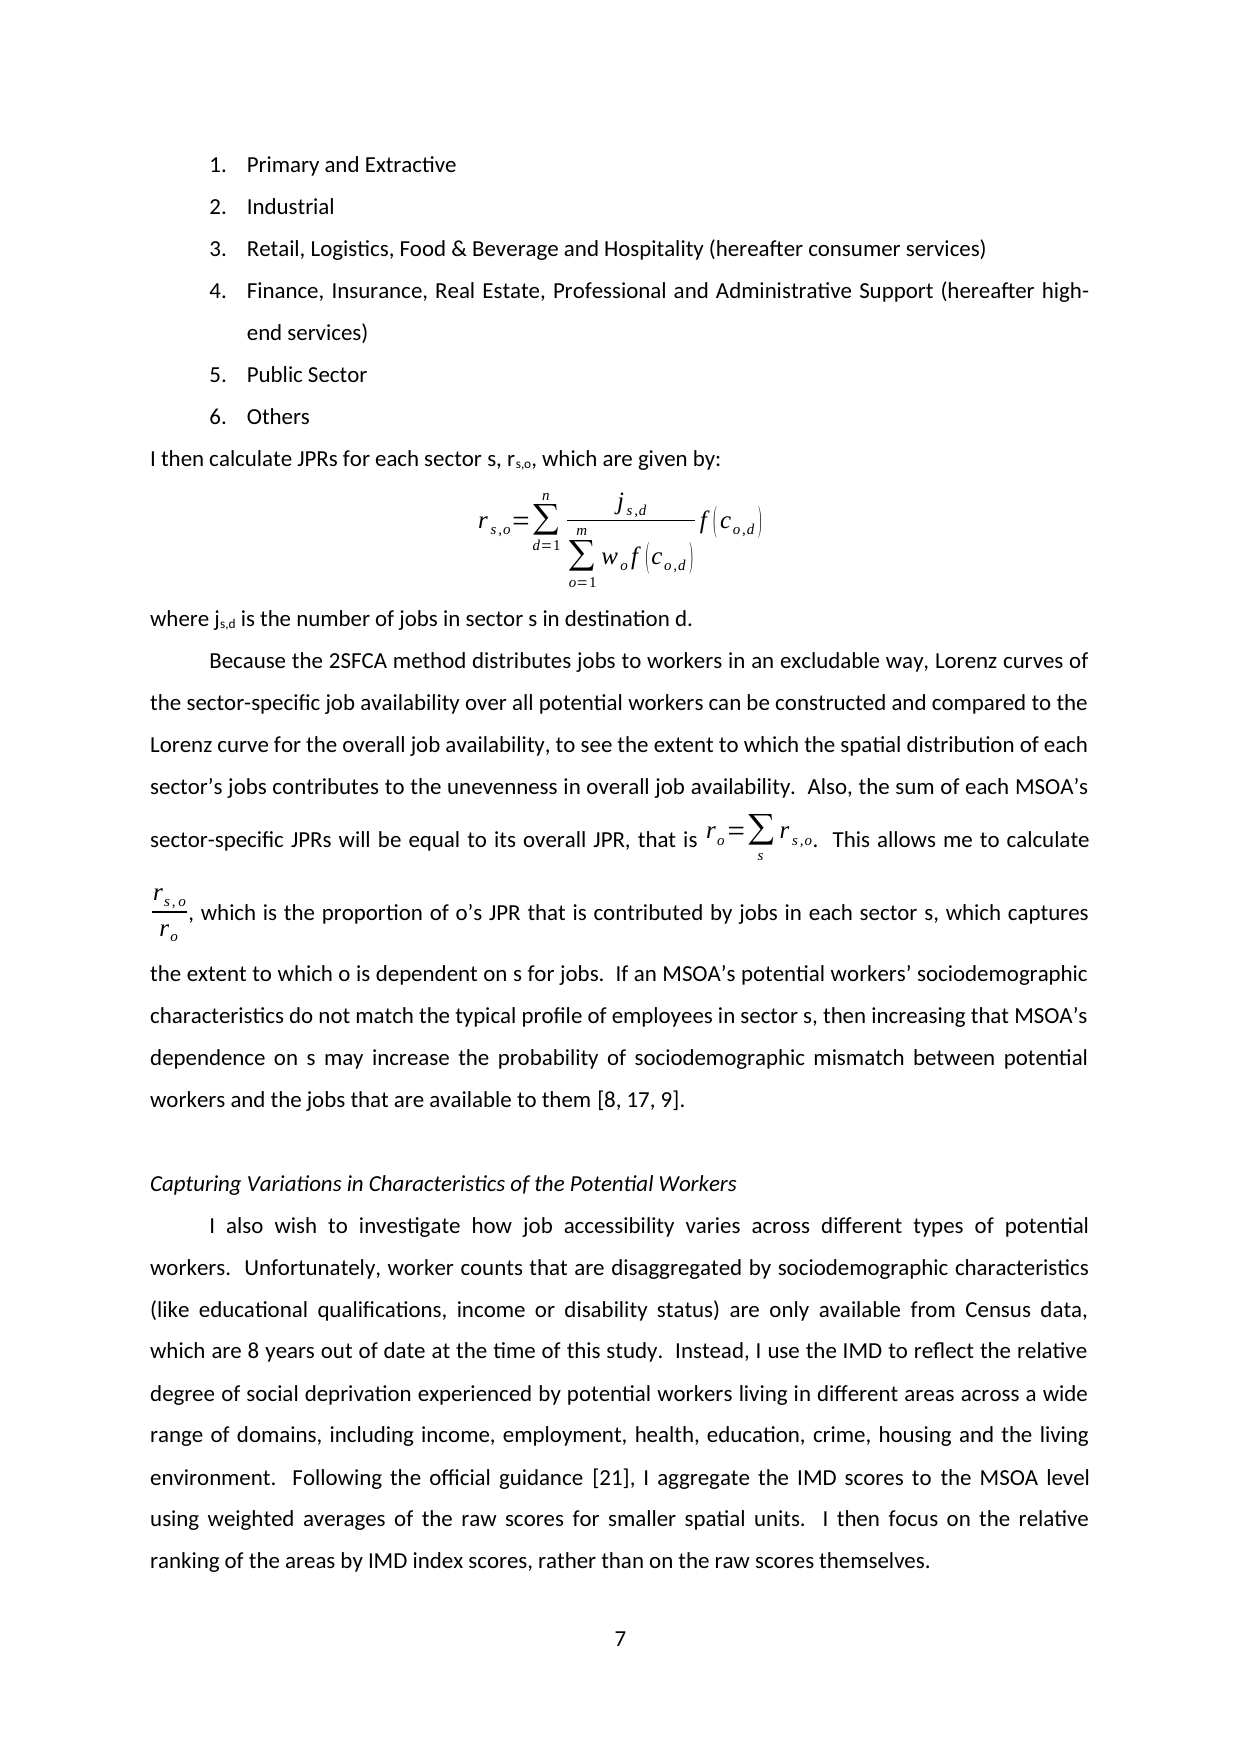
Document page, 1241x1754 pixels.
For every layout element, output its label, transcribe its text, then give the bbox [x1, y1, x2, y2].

list Finance, Insurance, Real Estate, Professional and Administrative Support (hereafter high-end services) [209, 276, 1090, 346]
text where js,d is the number of jobs in sector s in destination d. [150, 604, 1090, 632]
list Others [209, 402, 1090, 430]
text I also wish to investigate how job accessibility varies across different types of potential workers. Unfortunately, worker counts that are disaggregated by sociodemographic characteristics (like educational qualifications, income or disability status) are only available from Census data, which are 8 years out of date at the time of this study. Instead, I use the IMD to reflect the relative degree of social deprivation experienced by potential workers living in different areas across a wide range of domains, including income, employment, health, education, crime, housing and the living environment. Following the official guidance, I aggregate the IMD scores to the MSOA level using weighted averages of the raw scores for smaller spatial units. I then focus on the relative ranking of the areas by IMD index scores, rather than on the raw scores themselves. [150, 1211, 1090, 1574]
text I then calculate JPRs for each sector s, rs,o, which are given by: [150, 444, 1090, 472]
text Because the 2SFCA method distributes jobs to workers in an excludable way, Lorenz curves of the sector-specific job availability over all potential workers can be constructed and compared to the Lorenz curve for the overall job availability, to see the extent to which the spatial distribution of each sector’s jobs contributes to the unevenness in overall job availability. Also, the sum of each MSOA’s sector-specific JPRs will be equal to its overall JPR, that is . This allows me to calculate , which is the proportion of o’s JPR that is contributed by jobs in each sector s, which captures the extent to which o is dependent on s for jobs. If an MSOA’s potential workers’ sociodemographic characteristics do not match the typical profile of employees in sector s, then increasing that MSOA’s dependence on s may increase the probability of sociodemographic mismatch between potential workers and the jobs that are available to them. [150, 646, 1090, 1113]
text Capturing Variations in Characteristics of the Potential Workers [150, 1169, 1090, 1197]
list Public Sector [209, 360, 1090, 388]
list Retail, Logistics, Food & Beverage and Hospitality (hereafter consumer services) [209, 234, 1090, 262]
list Primary and Extractive [209, 150, 1090, 178]
list Industrial [209, 192, 1090, 220]
